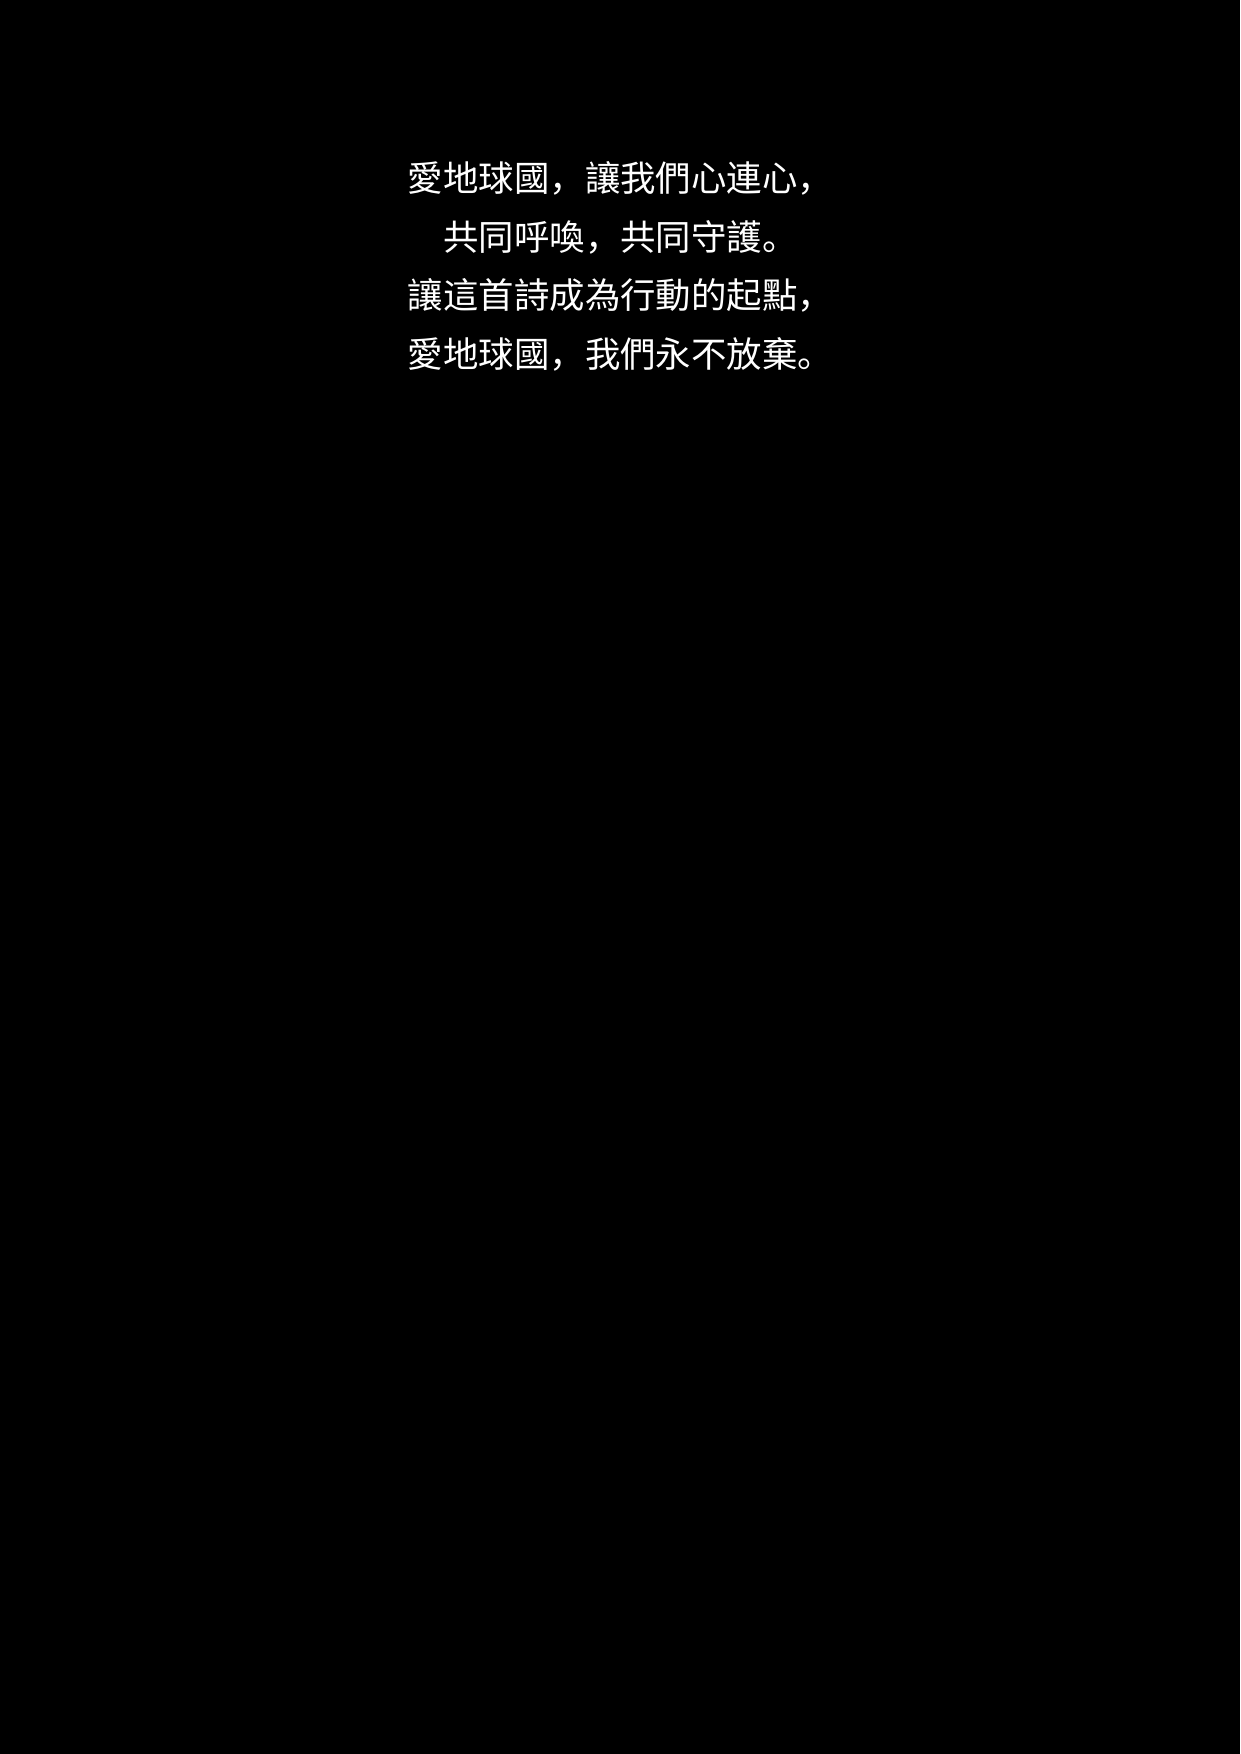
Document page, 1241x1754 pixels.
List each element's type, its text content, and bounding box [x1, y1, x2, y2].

text 讓這首詩成為行動的起點， [150, 268, 1090, 319]
text 愛地球國，我們永不放棄。 [150, 327, 1090, 378]
text 共同呼喚，共同守護。 [150, 209, 1090, 260]
text 愛地球國，讓我們心連心， [150, 150, 1090, 201]
